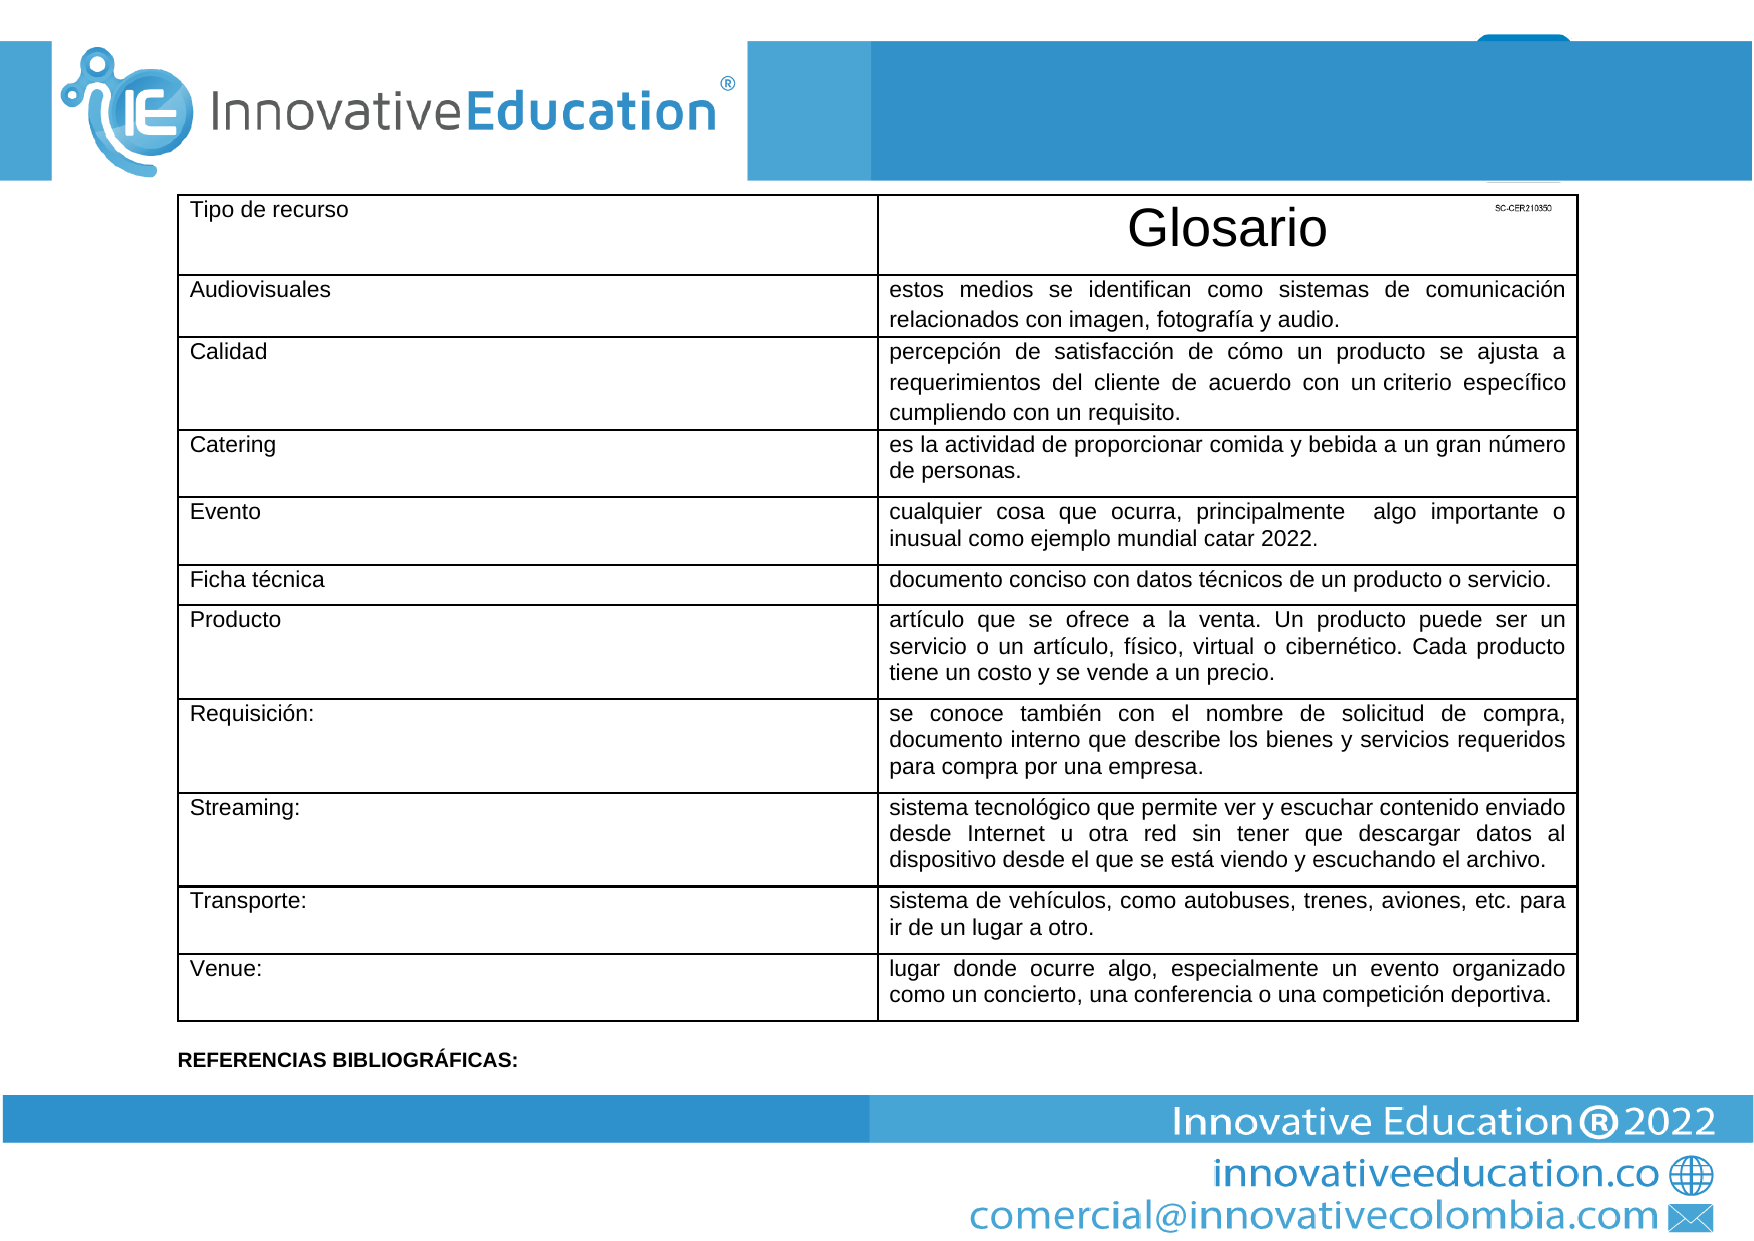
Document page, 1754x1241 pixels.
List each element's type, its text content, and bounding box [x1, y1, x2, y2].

picture [1471, 196, 1576, 214]
text REFERENCIAS BIBLIOGRÁFICAS: [177, 1048, 1577, 1072]
picture [2, 1093, 1754, 1239]
picture [0, 28, 1752, 194]
